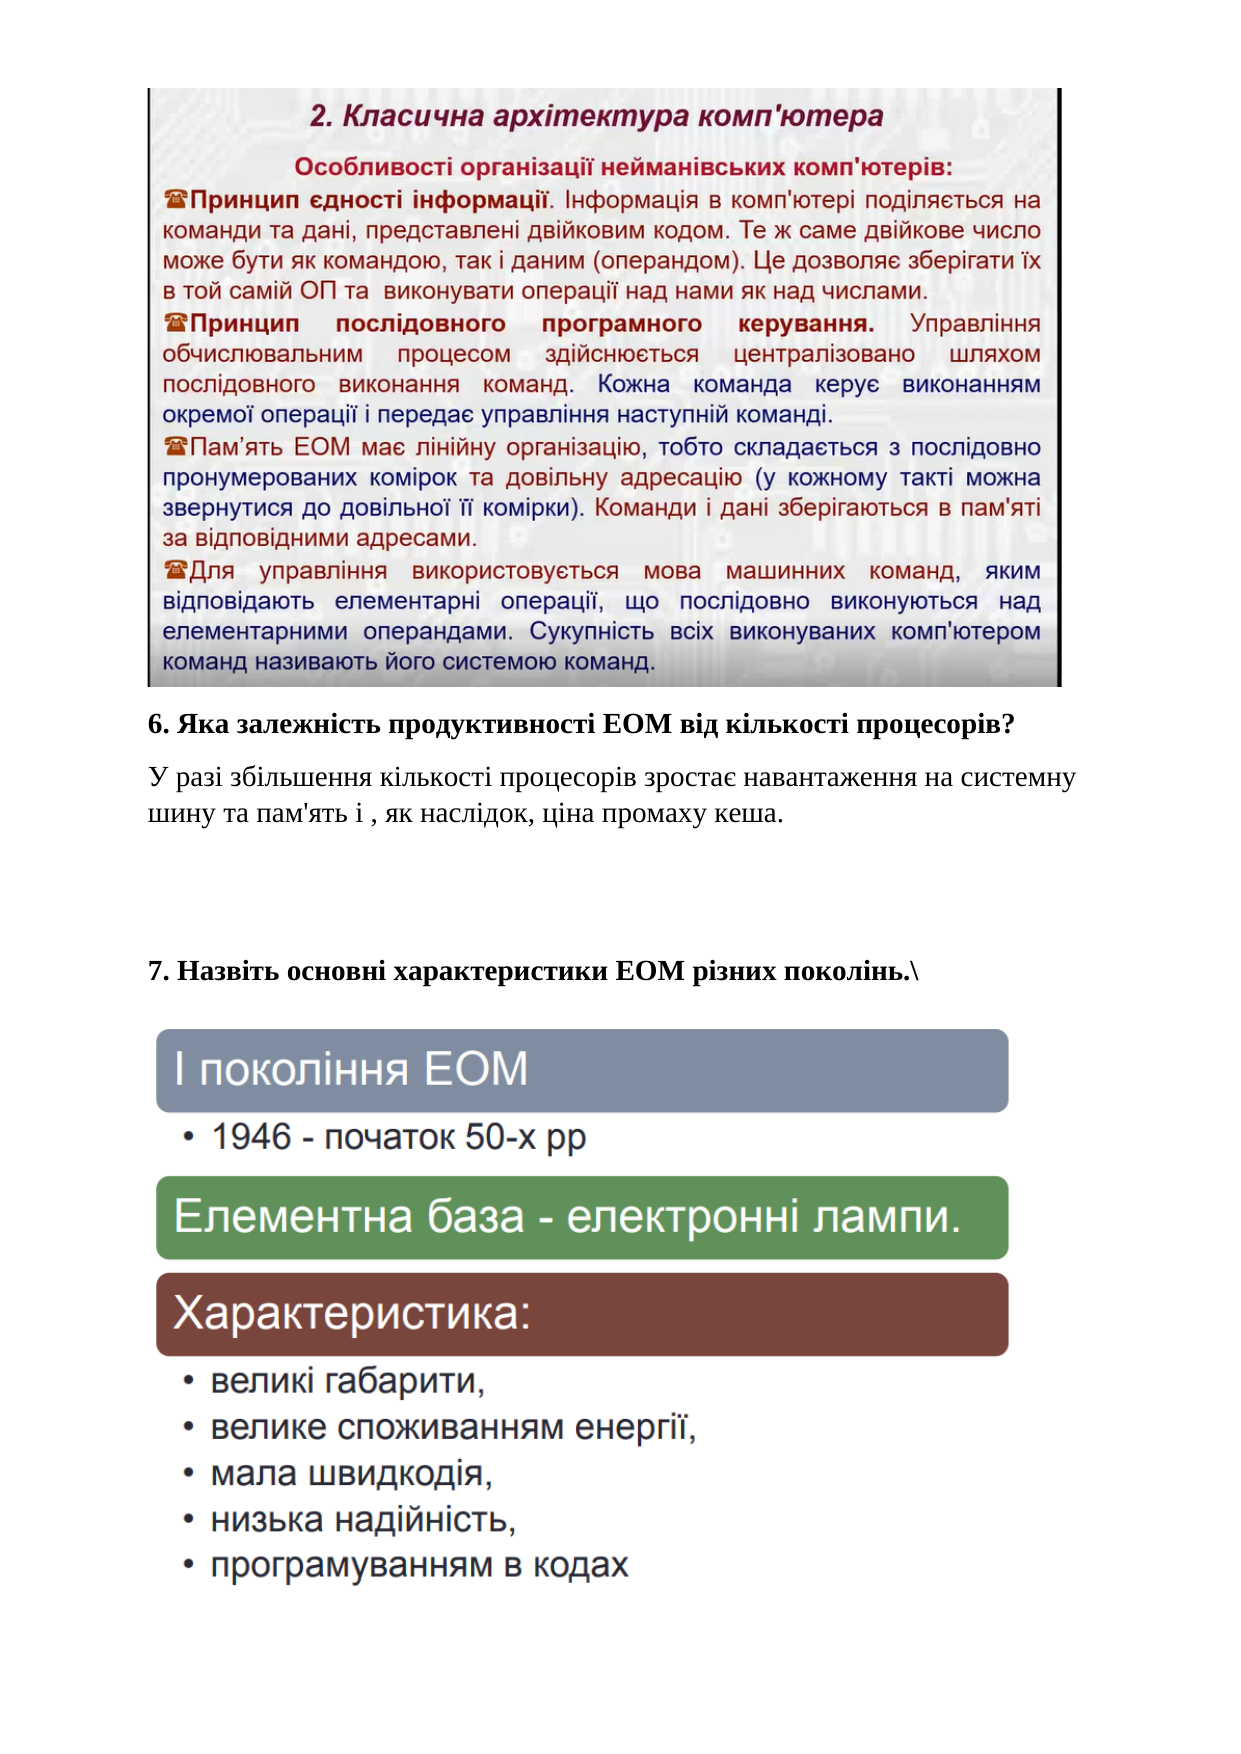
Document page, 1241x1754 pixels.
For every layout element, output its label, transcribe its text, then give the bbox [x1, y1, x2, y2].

text 7. Назвіть основні характеристики ЕОМ різних поколінь.\ [148, 953, 1152, 987]
picture [147, 1006, 1026, 1607]
picture [147, 88, 1062, 687]
text 6. Яка залежність продуктивності ЕОМ від кількості процесорів? [148, 706, 1152, 739]
text У разі збільшення кількості процесорів зростає навантаження на системну шину та пам'ять і , як наслідок, ціна промаху кеша. [148, 759, 1152, 828]
